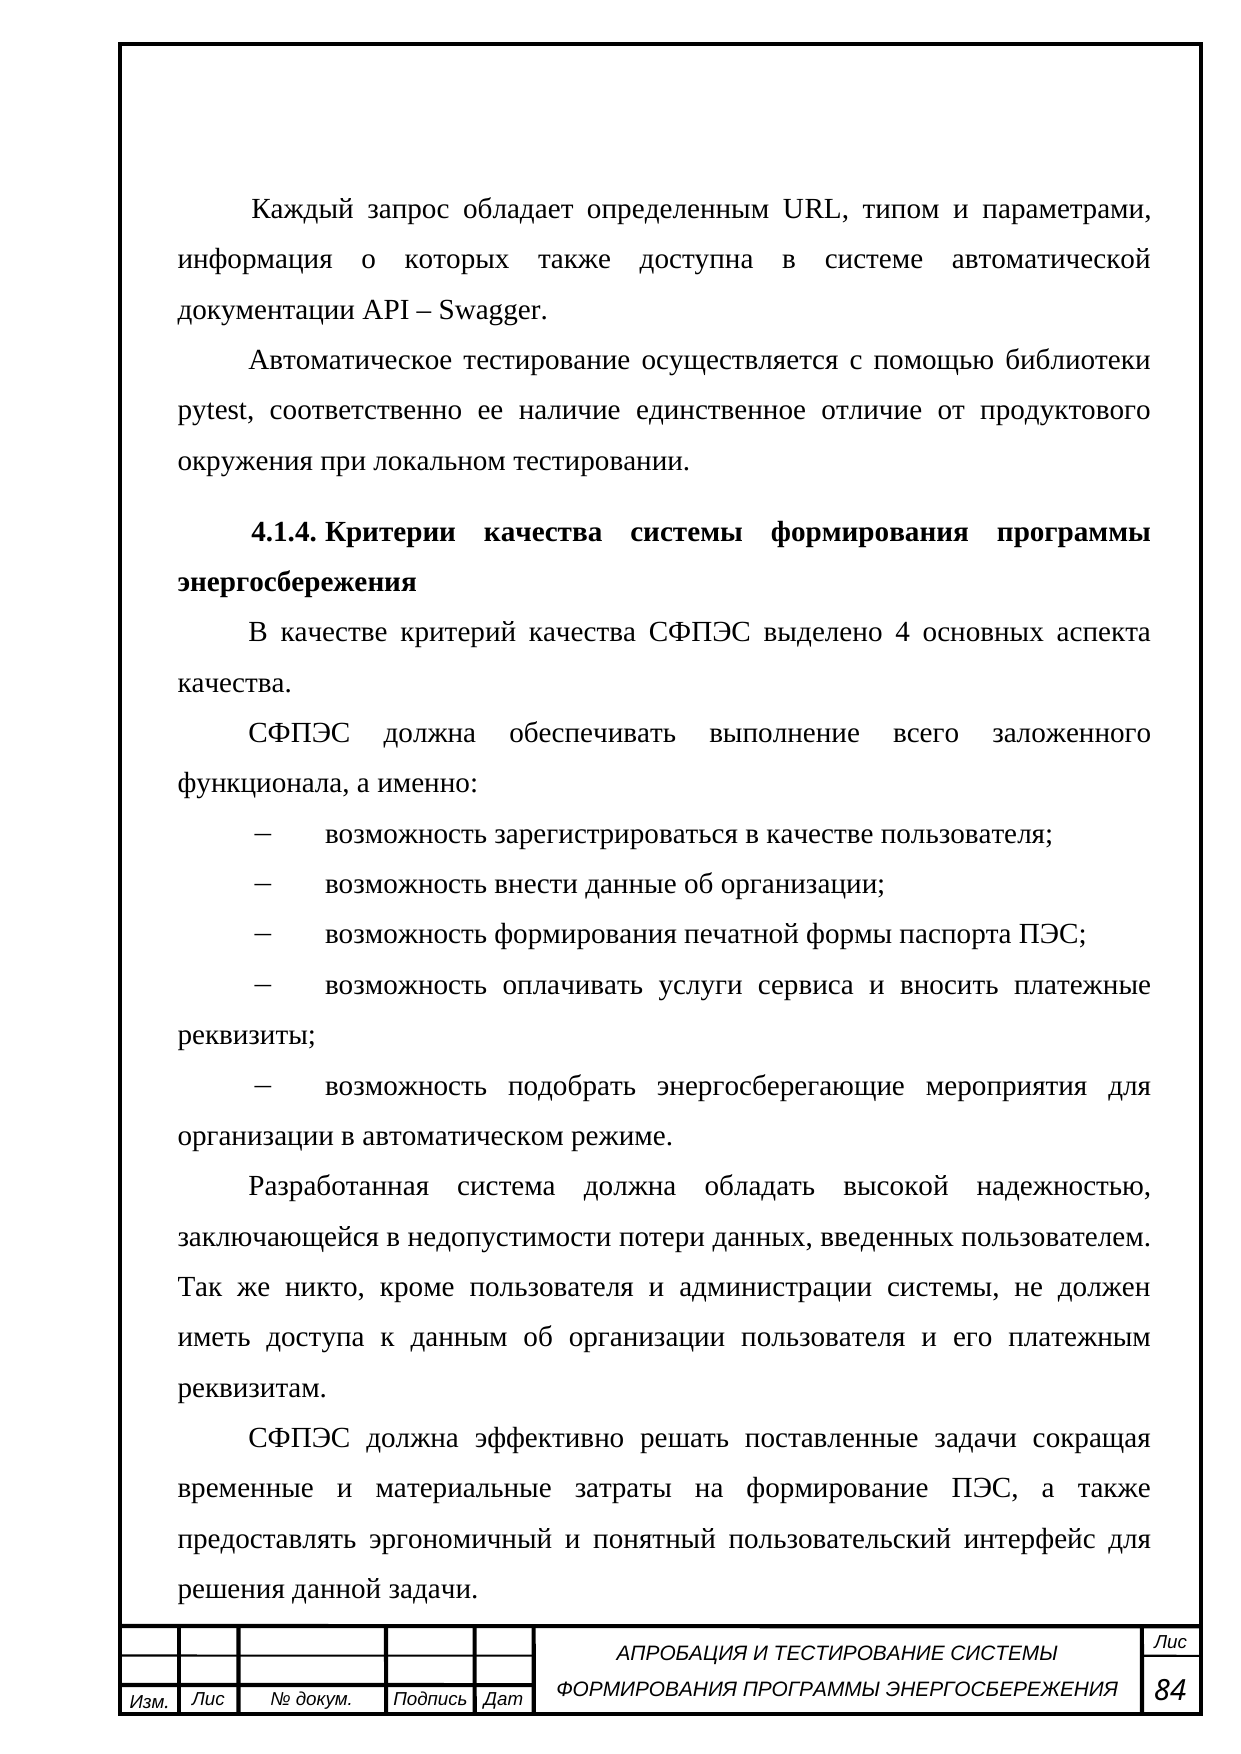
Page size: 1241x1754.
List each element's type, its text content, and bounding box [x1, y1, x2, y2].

list возможность оплачивать услуги сервиса и вносить платежные реквизиты; [177, 967, 1152, 1051]
text Каждый запрос обладает определенным URL, типом и параметрами, информация о которых также доступна в системе автоматической документации API – Swagger. [177, 191, 1152, 325]
text СФПЭС должна эффективно решать поставленные задачи сокращая временные и материальные затраты на формирование ПЭС, а также предоставлять эргономичный и понятный пользовательский интерфейс для решения данной задачи. [177, 1420, 1152, 1604]
text Разработанная система должна обладать высокой надежностью, заключающейся в недопустимости потери данных, введенных пользователем. Так же никто, кроме пользователя и администрации системы, не должен иметь доступа к данным об организации пользователя и его платежным реквизитам. [177, 1168, 1152, 1403]
list возможность формирования печатной формы паспорта ПЭС; [177, 917, 1152, 950]
list возможность подобрать энергосберегающие мероприятия для организации в автоматическом режиме. [177, 1068, 1152, 1152]
text Автоматическое тестирование осуществляется с помощью библиотеки pytest, соответственно ее наличие единственное отличие от продуктового окружения при локальном тестировании. [177, 342, 1152, 476]
text СФПЭС должна обеспечивать выполнение всего заложенного функционала, а именно: [177, 715, 1152, 799]
text В качестве критерий качества СФПЭС выделено 4 основных аспекта качества. [177, 614, 1152, 698]
list возможность внести данные об организации; [177, 866, 1152, 900]
list возможность зарегистрироваться в качестве пользователя; [177, 816, 1152, 849]
subtitle Критерии качества системы формирования программы энергосбережения [177, 514, 1152, 598]
